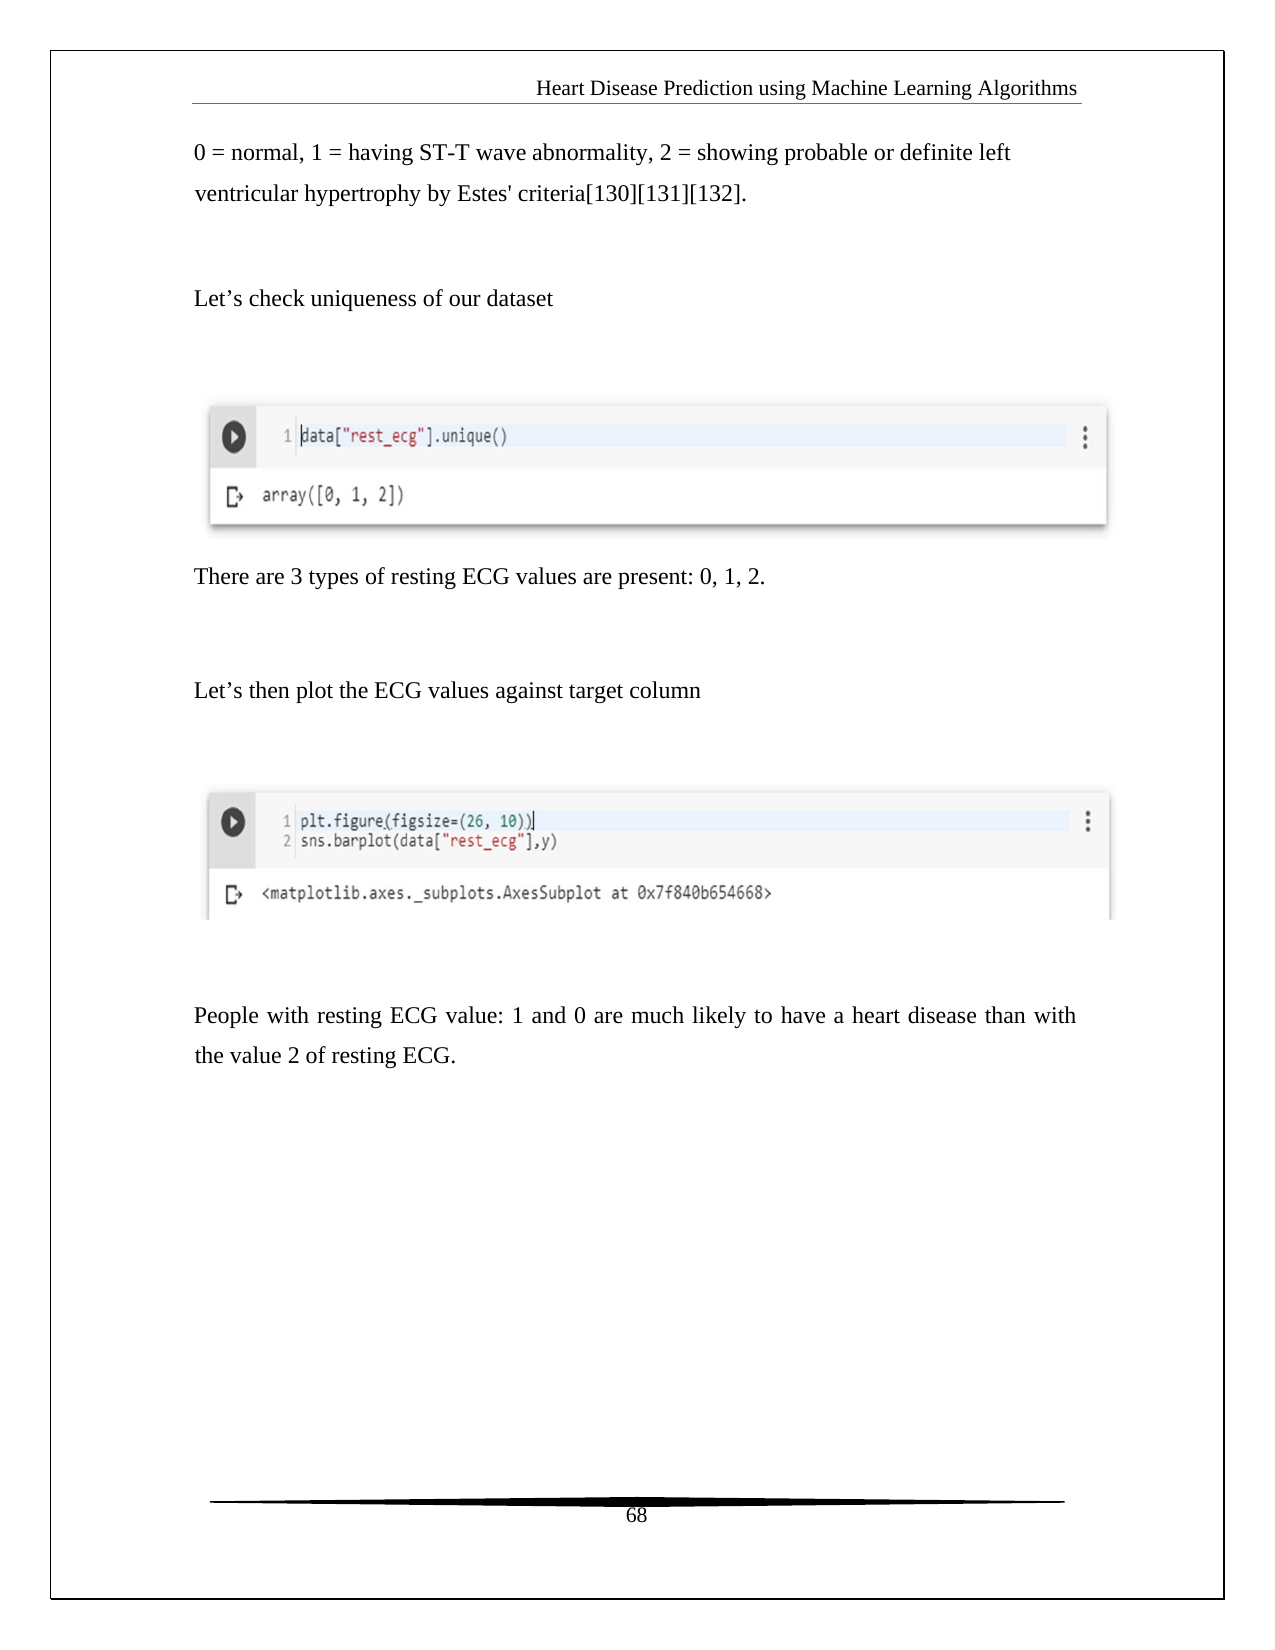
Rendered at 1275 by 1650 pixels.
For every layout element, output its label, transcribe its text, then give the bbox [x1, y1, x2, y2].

text Let’s check uniqueness of our dataset [193, 284, 1079, 312]
text People with resting ECG value: 1 and 0 are much likely to have a heart disease than with the value 2 of resting ECG. [193, 1001, 1079, 1069]
text Let’s then plot the ECG values against target column [193, 676, 1079, 704]
text 0 = normal, 1 = having ST-T wave abnormality, 2 = showing probable or definite left ventricular hypertrophy by Estes' criteria[130][131][132]. [193, 138, 1079, 207]
picture [199, 391, 1117, 539]
text There are 3 types of resting ECG values are present: 0, 1, 2. [193, 562, 1079, 590]
picture [199, 784, 1117, 920]
